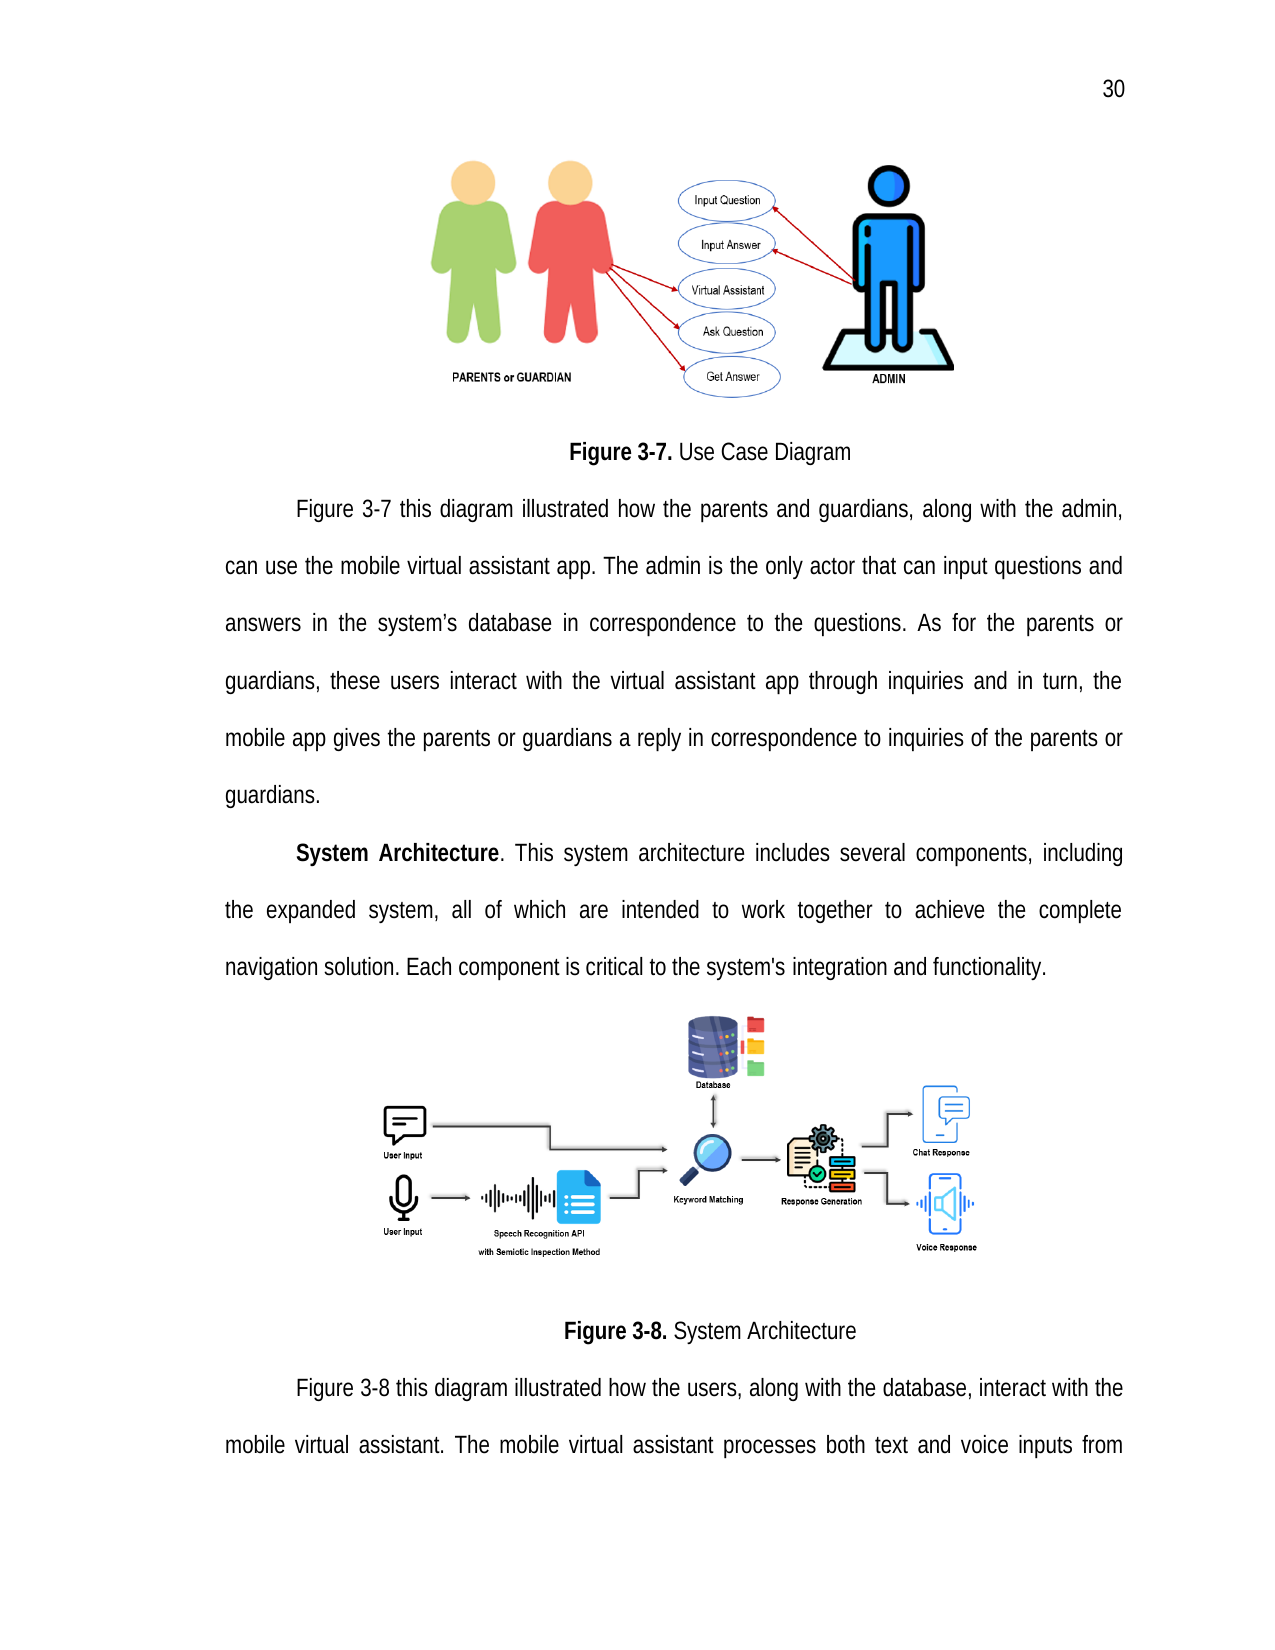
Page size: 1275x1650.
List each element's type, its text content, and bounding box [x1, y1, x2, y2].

text Figure 3-8. System Architecture [225, 1316, 1125, 1344]
text Figure 3-7 this diagram illustrated how the parents and guardians, along with the admin, can use the mobile virtual assistant app. The admin is the only actor that can input questions and answers in the system’s database in correspondence to the questions. As for the parents or guardians, these users interact with the virtual assistant app through inquiries and in turn, the mobile app gives the parents or guardians a reply in correspondence to inquiries of the parents or guardians. [225, 494, 1125, 809]
picture [426, 148, 954, 399]
text System Architecture. This system architecture includes several components, including the expanded system, all of which are intended to work together to achieve the complete navigation solution. Each component is critical to the system's integration and functionality. [225, 837, 1125, 981]
picture [370, 1009, 980, 1262]
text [225, 1373, 1125, 1459]
text Figure 3-7. Use Case Diagram [225, 436, 1125, 465]
